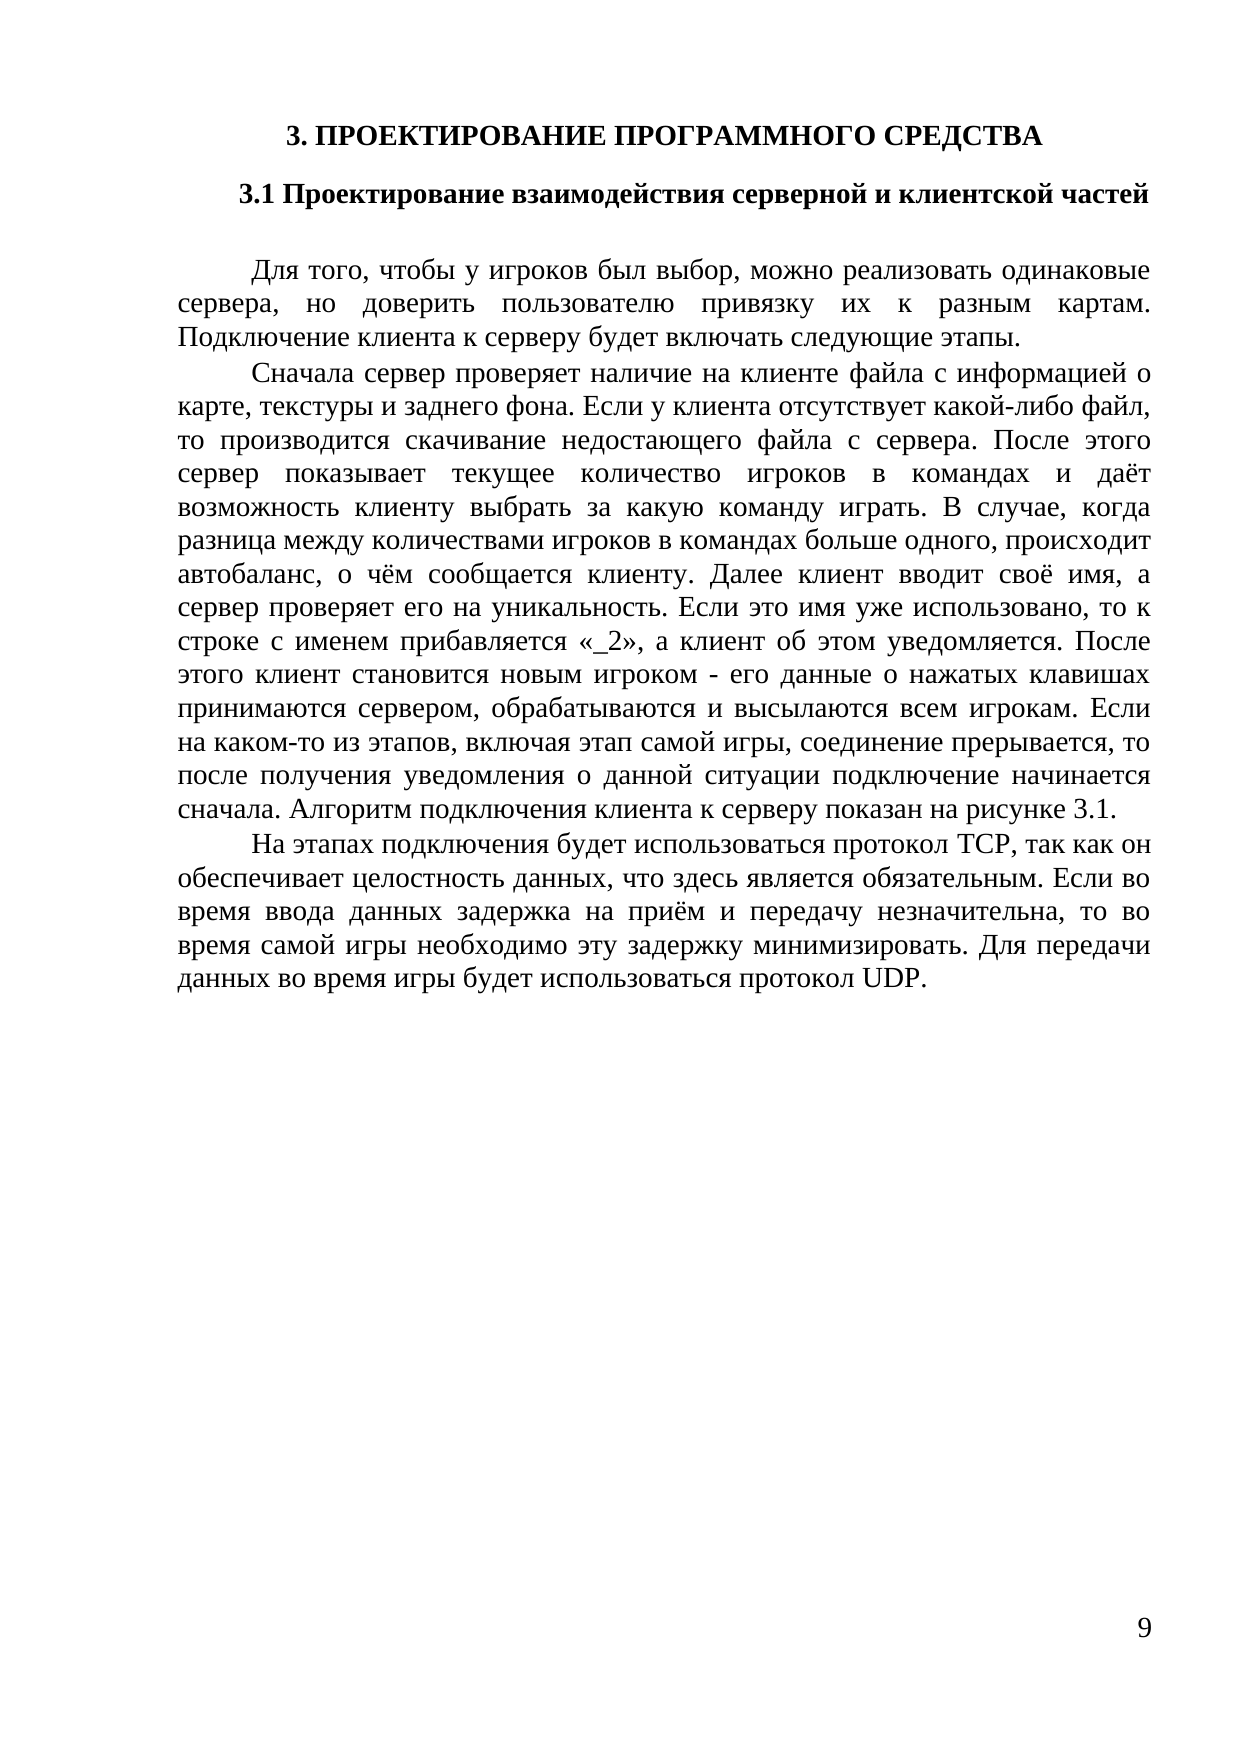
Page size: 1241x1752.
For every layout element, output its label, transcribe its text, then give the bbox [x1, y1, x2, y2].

text На этапах подключения будет использоваться протокол TCP, так как он обеспечивает целостность данных, что здесь является обязательным. Если во время ввода данных задержка на приём и передачу незначительна, то во время самой игры необходимо эту задержку минимизировать. Для передачи данных во время игры будет использоваться протокол UDP. [177, 826, 1152, 994]
subtitle 3.1 Проектирование взаимодействия серверной и клиентской частей [177, 177, 1152, 210]
text Для того, чтобы у игроков был выбор, можно реализовать одинаковые сервера, но доверить пользователю привязку их к разным картам. Подключение клиента к серверу будет включать следующие этапы. [177, 252, 1152, 353]
subtitle ПРОЕКТИРОВАНИЕ ПРОГРАММНОГО СРЕДСТВА [177, 118, 1152, 152]
text Сначала сервер проверяет наличие на клиенте файла с информацией о карте, текстуры и заднего фона. Если у клиента отсутствует какой-либо файл, то производится скачивание недостающего файла с сервера. После этого сервер показывает текущее количество игроков в командах и даёт возможность клиенту выбрать за какую команду играть. В случае, когда разница между количествами игроков в командах больше одного, происходит автобаланс, о чём сообщается клиенту. Далее клиент вводит своё имя, а сервер проверяет его на уникальность. Если это имя уже использовано, то к строке с именем прибавляется «_2», а клиент об этом уведомляется. После этого клиент становится новым игроком - его данные о нажатых клавишах принимаются сервером, обрабатываются и высылаются всем игрокам. Если на каком-то из этапов, включая этап самой игры, соединение прерывается, то после получения уведомления о данной ситуации подключение начинается сначала. Алгоритм подключения клиента к серверу показан на рисунке 3.1. [177, 355, 1152, 824]
